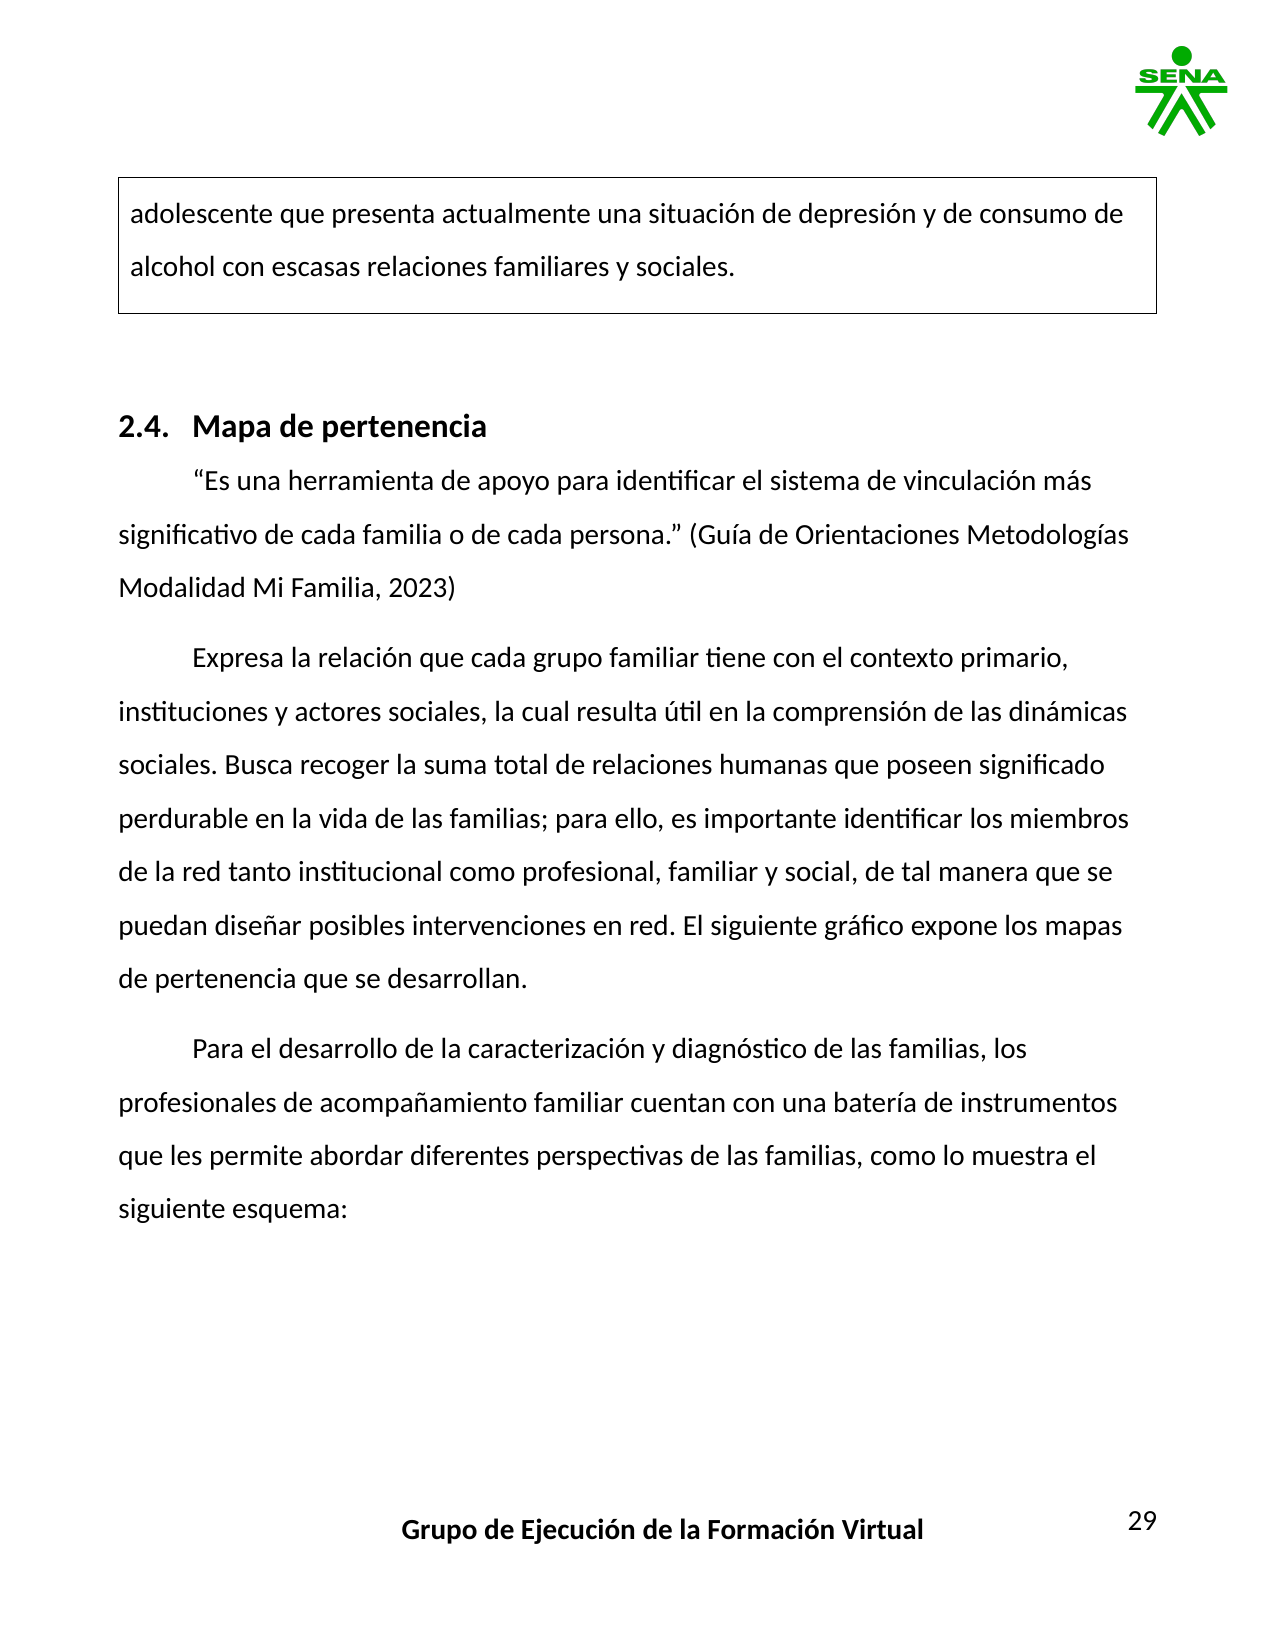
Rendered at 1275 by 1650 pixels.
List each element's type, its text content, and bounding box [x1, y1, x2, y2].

text Expresa la relación que cada grupo familiar tiene con el contexto primario, instituciones y actores sociales, la cual resulta útil en la comprensión de las dinámicas sociales. Busca recoger la suma total de relaciones humanas que poseen significado perdurable en la vida de las familias; para ello, es importante identificar los miembros de la red tanto institucional como profesional, familiar y social, de tal manera que se puedan diseñar posibles intervenciones en red. El siguiente gráfico expone los mapas de pertenencia que se desarrollan. [118, 639, 1157, 996]
subtitle Mapa de pertenencia [118, 405, 1157, 446]
picture [1135, 46, 1228, 136]
text Para el desarrollo de la caracterización y diagnóstico de las familias, los profesionales de acompañamiento familiar cuentan con una batería de instrumentos que les permite abordar diferentes perspectivas de las familias, como lo muestra el siguiente esquema: [118, 1030, 1157, 1226]
text “Es una herramienta de apoyo para identificar el sistema de vinculación más significativo de cada familia o de cada persona.” (Guía de Orientaciones Metodologías Modalidad Mi Familia, 2023) [118, 462, 1157, 605]
